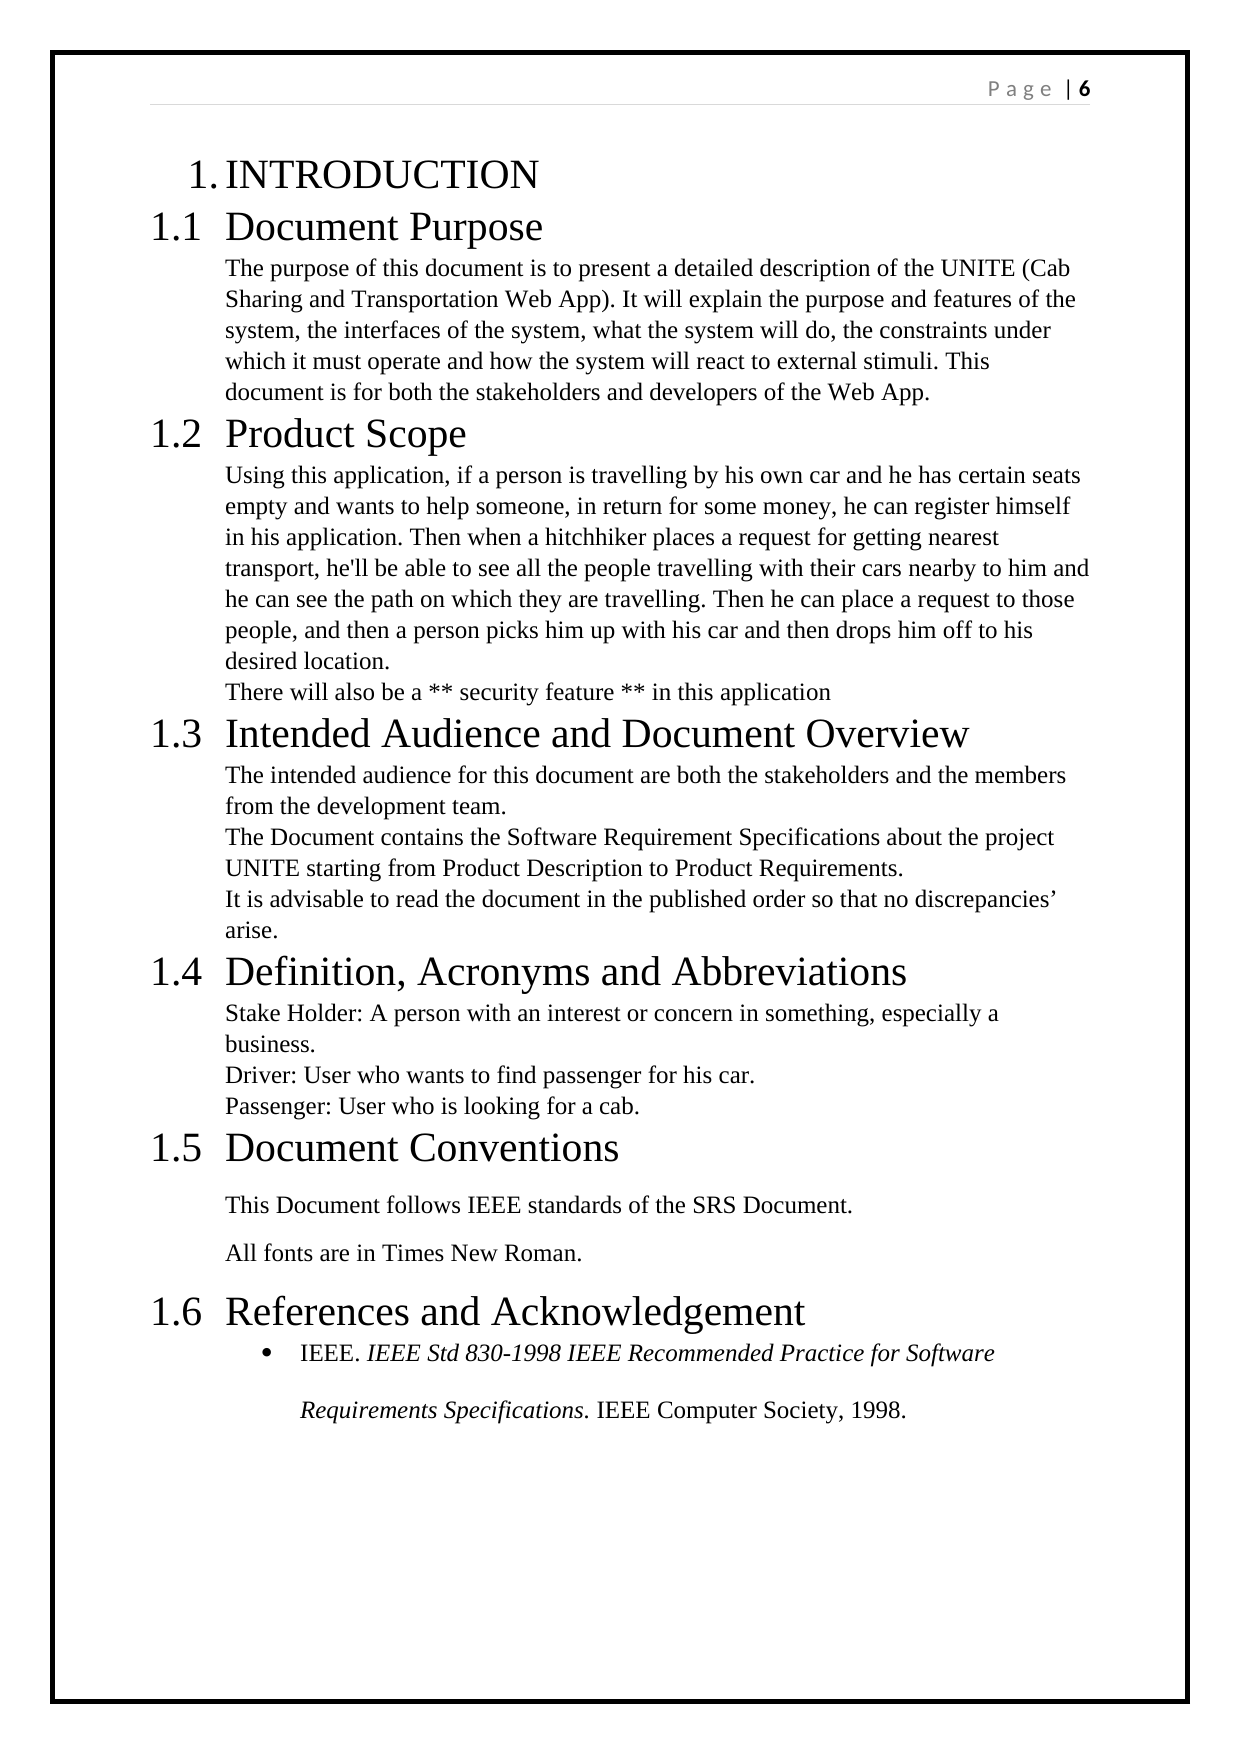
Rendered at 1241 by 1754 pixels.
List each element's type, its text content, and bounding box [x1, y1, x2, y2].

list Product Scope [150, 408, 1090, 456]
list It is advisable to read the document in the published order so that no discrepancies’ arise. [225, 884, 1090, 944]
list Intended Audience and Document Overview [150, 708, 1090, 756]
text This Document follows IEEE standards of the SRS Document. [225, 1191, 1090, 1219]
list The purpose of this document is to present a detailed description of the UNITE (Cab Sharing and Transportation Web App). It will explain the purpose and features of the system, the interfaces of the system, what the system will do, the constraints under which it must operate and how the system will react to external stimuli. This document is for both the stakeholders and developers of the Web App. [225, 253, 1090, 406]
list Stake Holder: A person with an interest or concern in something, especially a business. [225, 998, 1090, 1058]
list Passenger: User who is looking for a cab. [225, 1091, 1090, 1120]
list Driver: User who wants to find passenger for his car. [225, 1060, 1090, 1089]
list Document Purpose [150, 202, 1090, 249]
text All fonts are in Times New Roman. [225, 1238, 1090, 1267]
list Definition, Acronyms and Abbreviations [150, 946, 1090, 994]
list Using this application, if a person is travelling by his own car and he has certain seats empty and wants to help someone, in return for some money, he can register himself in his application. Then when a hitchhiker places a request for getting nearest transport, he'll be able to see all the people travelling with their cars nearby to him and he can see the path on which they are travelling. Then he can place a request to those people, and then a person picks him up with his car and then drops him off to his desired location. [225, 460, 1090, 675]
list INTRODUCTION [187, 150, 1090, 198]
list IEEE. IEEE Std 830-1998 IEEE Recommended Practice for Software Requirements Specifications. IEEE Computer Society, 1998. [262, 1338, 1090, 1424]
list The intended audience for this document are both the stakeholders and the members from the development team. [225, 760, 1090, 820]
list The Document contains the Software Requirement Specifications about the project UNITE starting from Product Description to Product Requirements. [225, 822, 1090, 882]
list There will also be a ** security feature ** in this application [225, 677, 1090, 706]
list Document Conventions [150, 1122, 1090, 1170]
list References and Acknowledgement [150, 1286, 1090, 1334]
